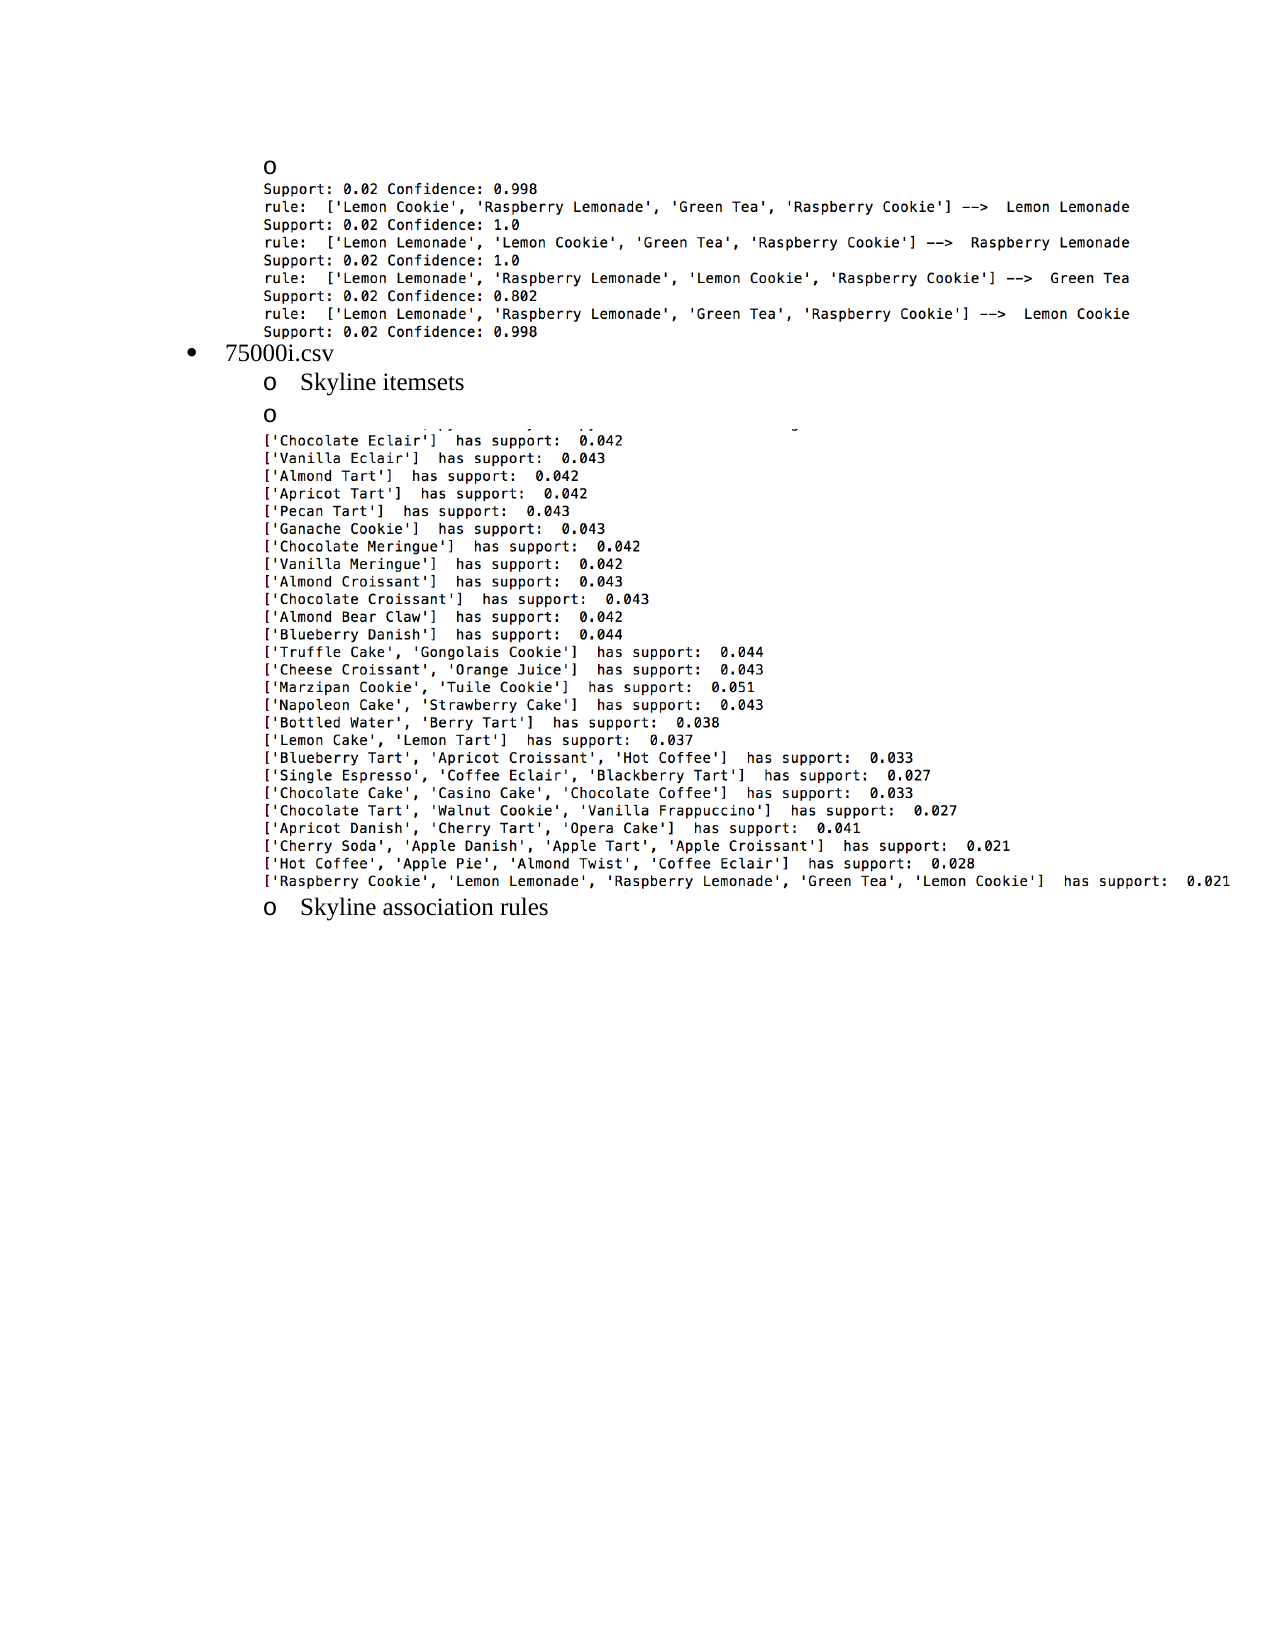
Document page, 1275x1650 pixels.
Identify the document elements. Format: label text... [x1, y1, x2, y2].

picture [262, 429, 1238, 892]
list Skyline association rules [262, 892, 1125, 923]
list Skyline itemsets [262, 367, 1125, 398]
picture [262, 181, 1136, 339]
list 75000i.csv [187, 338, 1125, 367]
